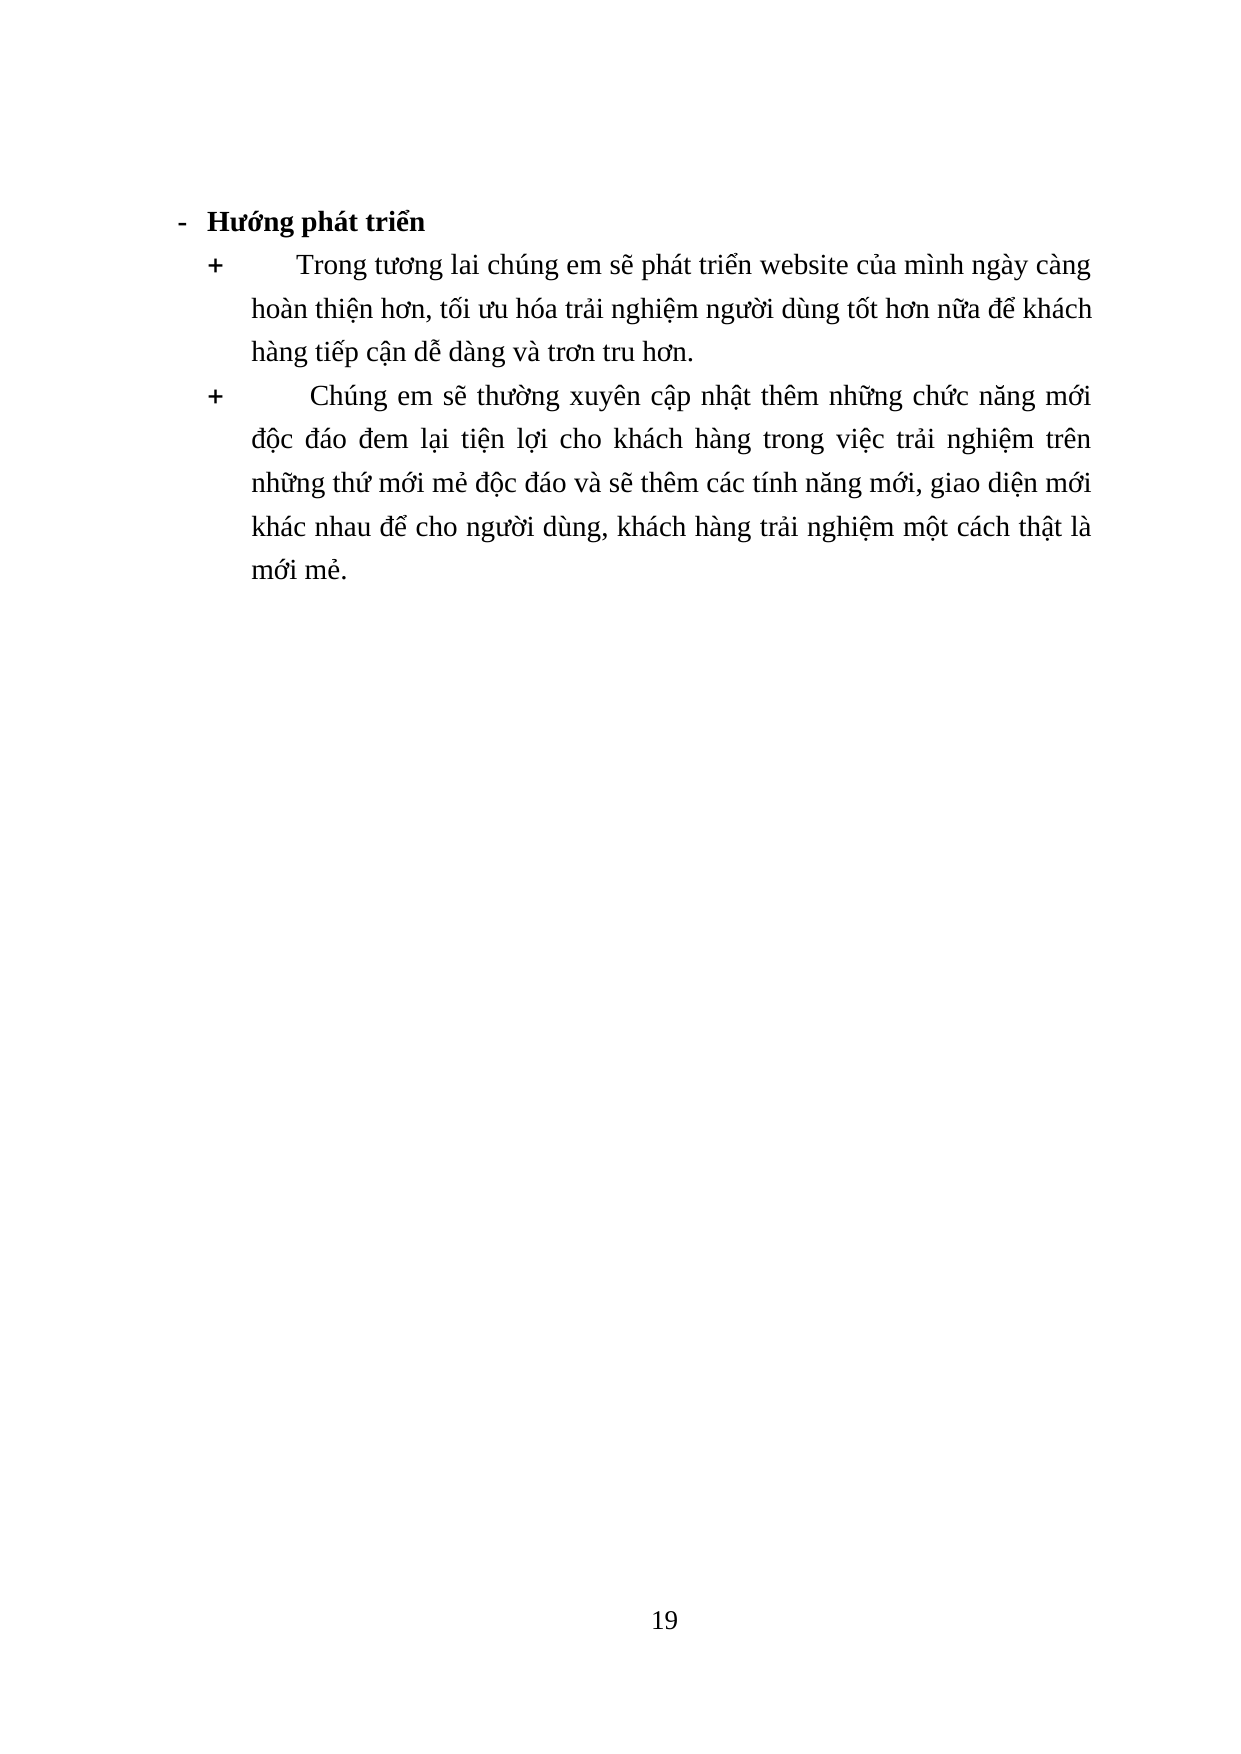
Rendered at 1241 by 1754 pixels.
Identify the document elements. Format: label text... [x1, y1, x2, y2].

list Trong tương lai chúng em sẽ phát triển website của mình ngày càng hoàn thiện hơn, tối ưu hóa trải nghiệm người dùng tốt hơn nữa để khách hàng tiếp cận dễ dàng và trơn tru hơn. [207, 247, 1092, 368]
list Chúng em sẽ thường xuyên cập nhật thêm những chức năng mới độc đáo đem lại tiện lợi cho khách hàng trong việc trải nghiệm trên những thứ mới mẻ độc đáo và sẽ thêm các tính năng mới, giao diện mới khác nhau để cho người dùng, khách hàng trải nghiệm một cách thật là mới mẻ. [207, 378, 1092, 586]
list Hướng phát triển [177, 204, 1092, 237]
